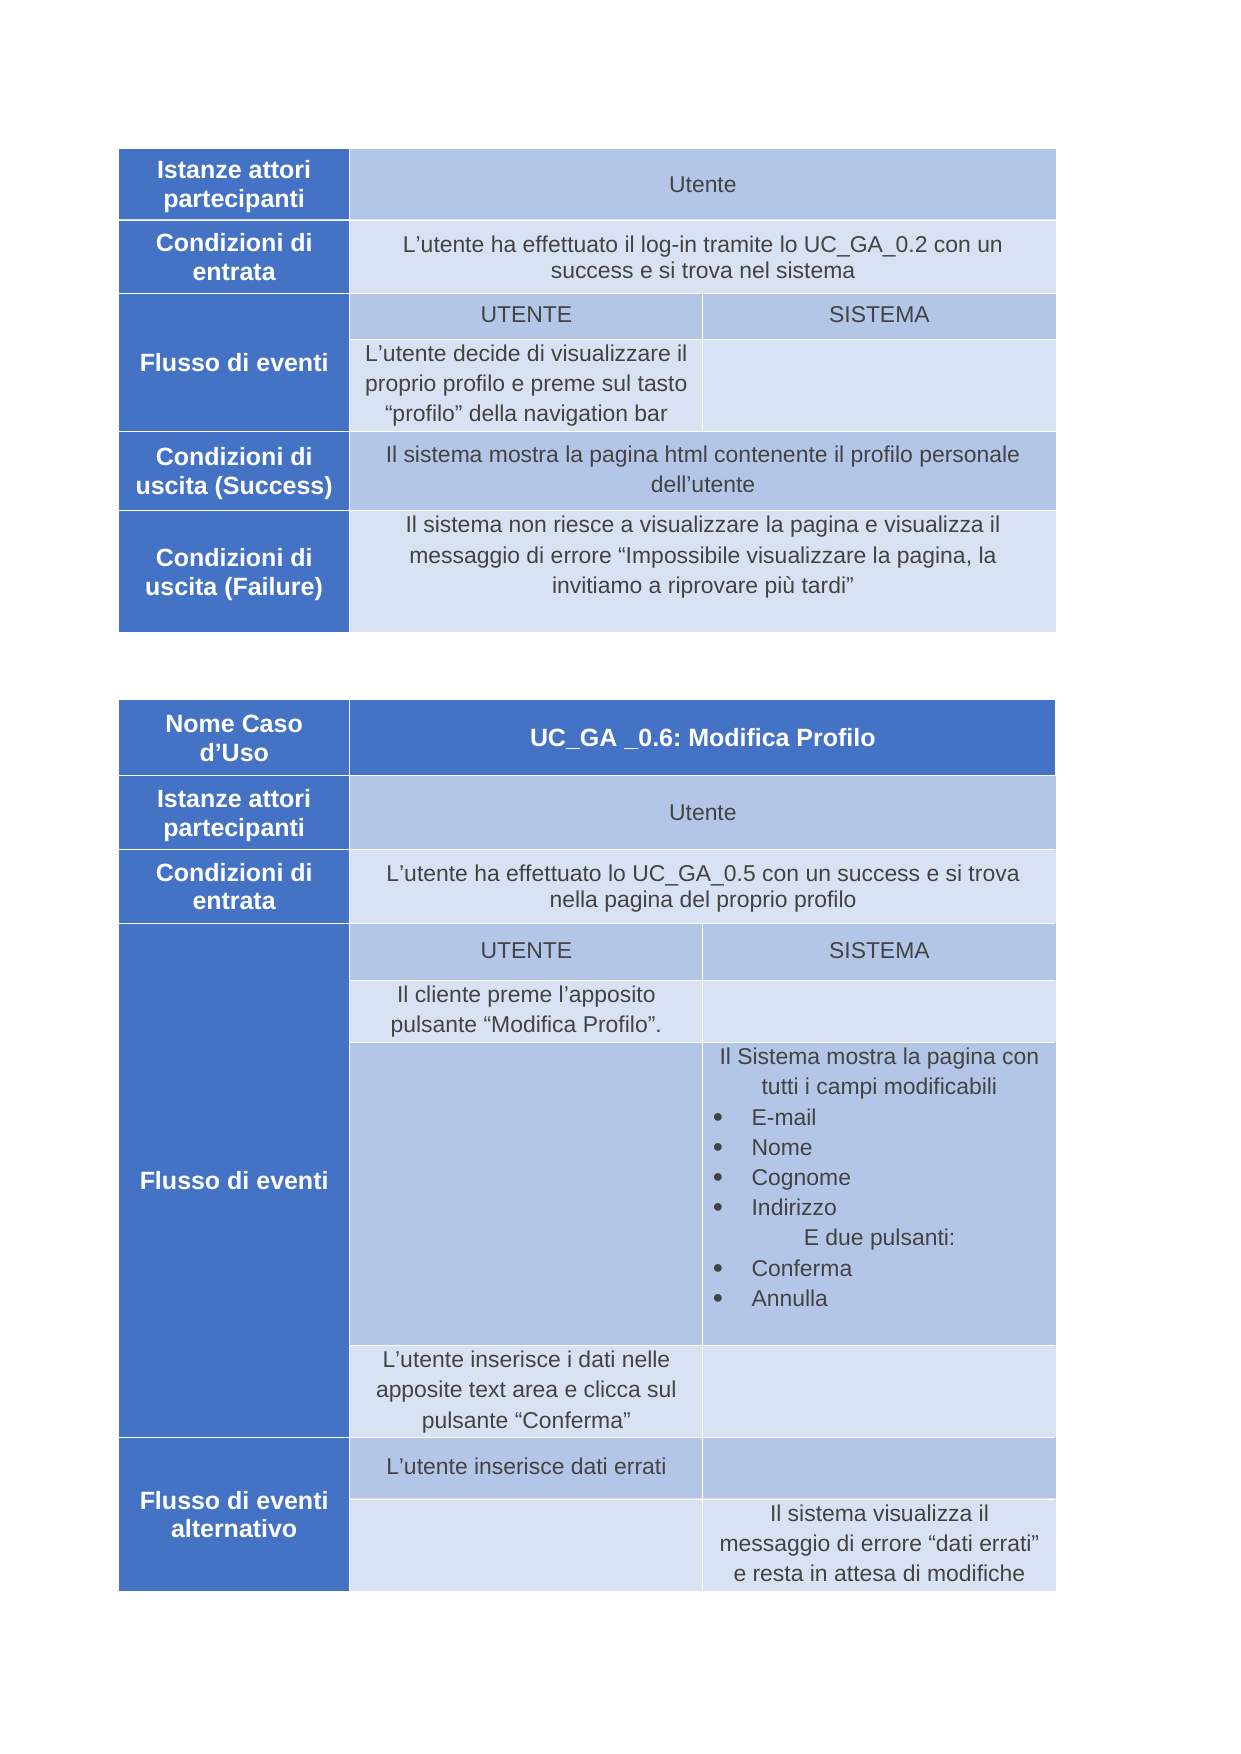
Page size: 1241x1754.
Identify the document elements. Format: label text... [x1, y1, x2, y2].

table_cell UTENTE [350, 294, 702, 339]
table_cell Il sistema mostra la pagina html contenente il profilo personale dell’utente [350, 432, 1056, 510]
table_cell Utente [350, 776, 1056, 849]
table_cell Condizioni di uscita (Success) [119, 432, 349, 510]
table_cell UTENTE [350, 924, 702, 980]
table_cell Istanze attori partecipanti [119, 776, 349, 849]
table_cell Istanze attori partecipanti [119, 149, 349, 219]
table_cell Il sistema non riesce a visualizzare la pagina e visualizza il messaggio di errore “Impossibile visualizzare la pagina, la invitiamo a riprovare più tardi” [350, 511, 1056, 632]
table_cell Il Sistema mostra la pagina con tutti i campi modificabili E-mail Nome Cognome Indirizzo E due pulsanti: Conferma Annulla [703, 1042, 1056, 1345]
table_cell L’utente ha effettuato il log-in tramite lo UC_GA_0.2 con un success e si trova nel sistema [350, 221, 1056, 293]
table_cell Il cliente preme l’apposito pulsante “Modifica Profilo”. [350, 981, 702, 1042]
table_cell SISTEMA [703, 294, 1056, 339]
table_cell [350, 1500, 702, 1591]
table_cell Condizioni di entrata [119, 850, 349, 923]
table_cell Utente [350, 149, 1056, 219]
table_cell Flusso di eventi alternativo [119, 1438, 349, 1591]
table_cell Flusso di eventi [119, 924, 349, 1437]
table_cell [703, 980, 1056, 1042]
table_cell L’utente ha effettuato lo UC_GA_0.5 con un success e si trova nella pagina del proprio profilo [350, 849, 1056, 923]
table_header UC_GA _0.6: Modifica Profilo [350, 700, 1055, 775]
table_cell [350, 1043, 702, 1345]
table_cell [703, 340, 1056, 431]
table_cell Flusso di eventi [119, 294, 349, 431]
table_cell Il sistema visualizza il messaggio di errore “dati errati” e resta in attesa di modifiche [703, 1499, 1056, 1591]
table_cell L’utente inserisce dati errati [350, 1438, 702, 1498]
table_cell L’utente inserisce i dati nelle apposite text area e clicca sul pulsante “Conferma” [350, 1346, 702, 1437]
table_cell Condizioni di entrata [119, 221, 349, 293]
table_cell [703, 1345, 1056, 1437]
table_cell [703, 1437, 1056, 1498]
table_cell Condizioni di uscita (Failure) [119, 511, 349, 632]
table_cell L’utente decide di visualizzare il proprio profilo e preme sul tasto “profilo” della navigation bar [350, 340, 702, 431]
table_cell SISTEMA [703, 923, 1056, 980]
table_header Nome Caso d’Uso [119, 700, 349, 775]
